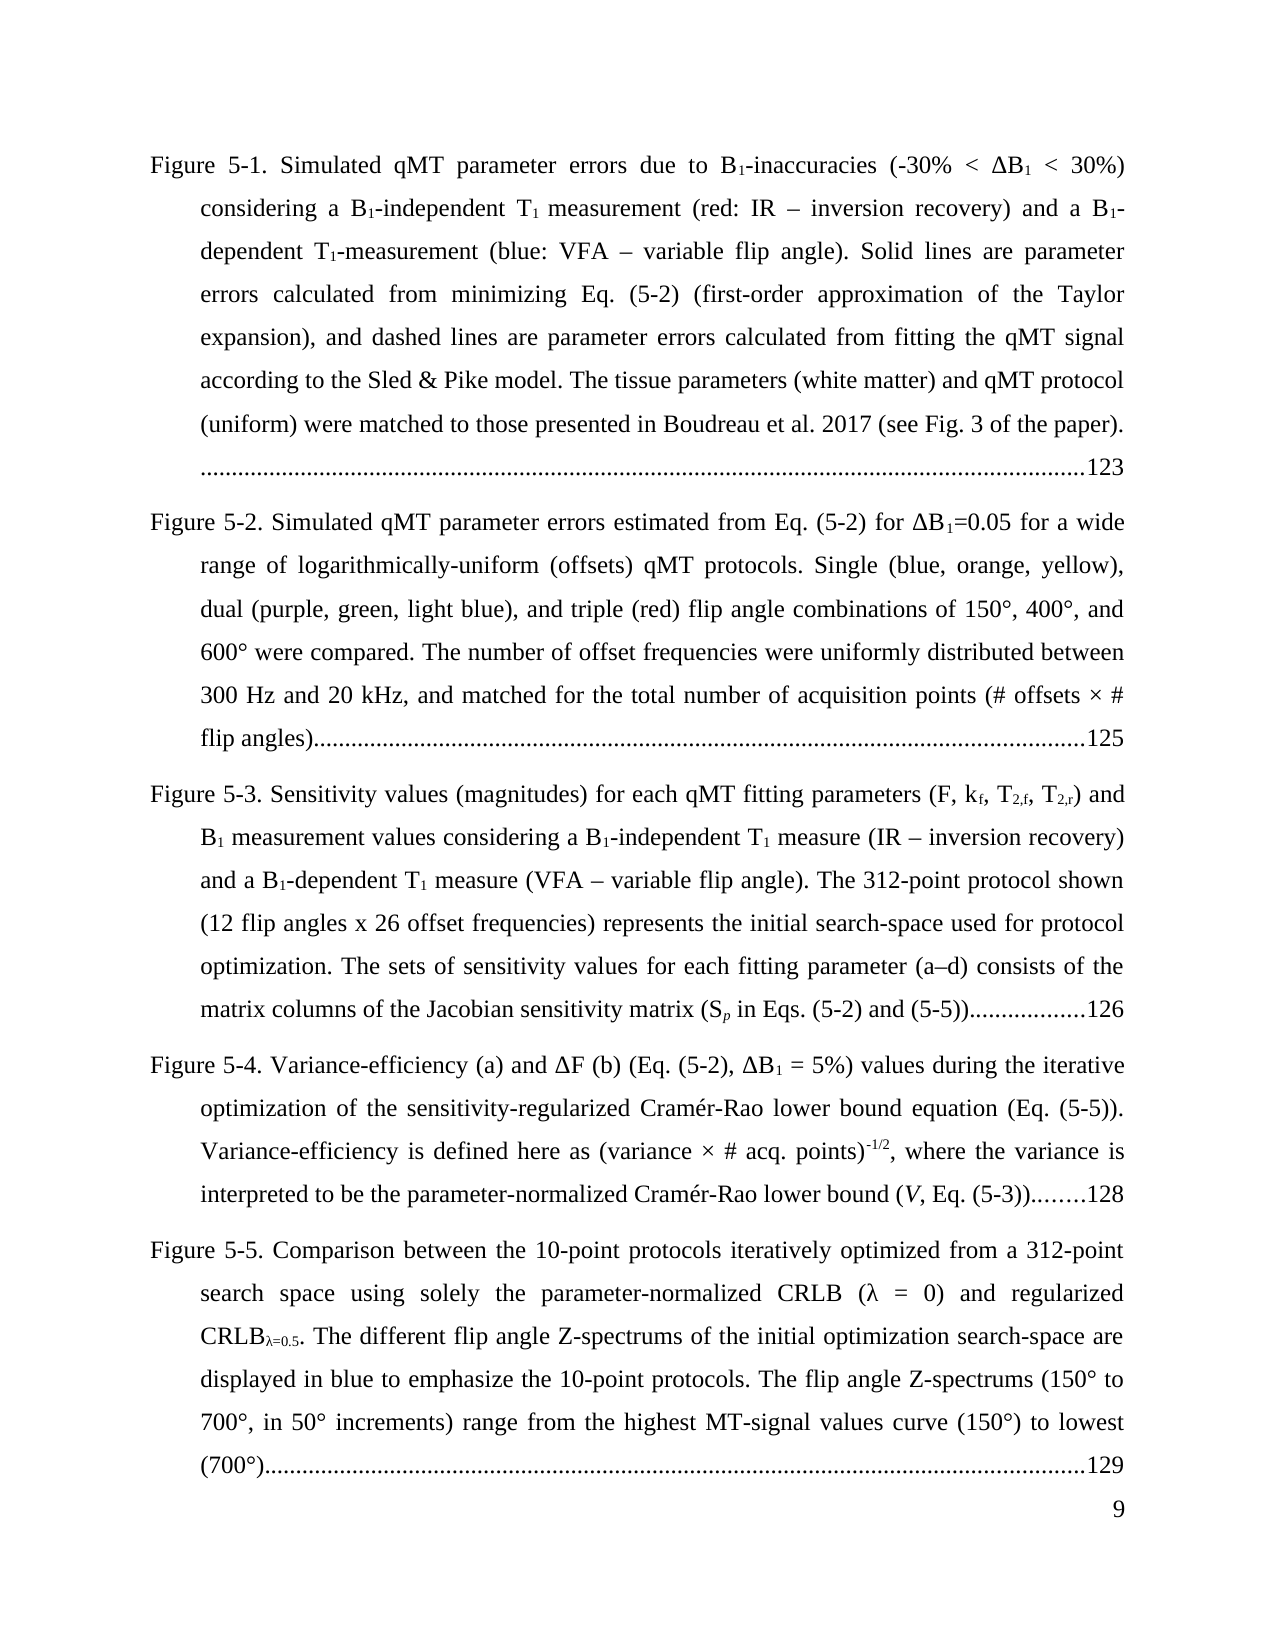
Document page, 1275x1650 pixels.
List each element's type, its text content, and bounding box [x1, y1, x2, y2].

text Figure 5-5. Comparison between the 10-point protocols iteratively optimized from a 312-point search space using solely the parameter-normalized CRLB (λ = 0) and regularized CRLBλ=0.5. The different flip angle Z-spectrums of the initial optimization search-space are displayed in blue to emphasize the 10-point protocols. The flip angle Z-spectrums (150° to 700°, in 50° increments) range from the highest MT-signal values curve (150°) to lowest (700°). 129 [150, 1235, 1125, 1479]
text Figure 5-3. Sensitivity values (magnitudes) for each qMT fitting parameters (F, kf, T2,f, T2,r) and B1 measurement values considering a B1-independent T1 measure (IR – inversion recovery) and a B1-dependent T1 measure (VFA – variable flip angle). The 312-point protocol shown (12 flip angles x 26 offset frequencies) represents the initial search-space used for protocol optimization. The sets of sensitivity values for each fitting parameter (a–d) consists of the matrix columns of the Jacobian sensitivity matrix (Sp in Eqs. (5-2) and (5-5)). 126 [150, 779, 1125, 1023]
text Figure 5-4. Variance-efficiency (a) and ΔF (b) (Eq. (5-2), ΔB1 = 5%) values during the iterative optimization of the sensitivity-regularized Cramér-Rao lower bound equation (Eq. (5-5)). Variance-efficiency is defined here as (variance × # acq. points)-1/2, where the variance is interpreted to be the parameter-normalized Cramér-Rao lower bound (V, Eq. (5-3)). 128 [150, 1050, 1125, 1208]
text Figure 5-1. Simulated qMT parameter errors due to B1-inaccuracies (-30% < ΔB1 < 30%) considering a B1-independent T1 measurement (red: IR – inversion recovery) and a B1-dependent T1-measurement (blue: VFA – variable flip angle). Solid lines are parameter errors calculated from minimizing Eq. (5-2) (first-order approximation of the Taylor expansion), and dashed lines are parameter errors calculated from fitting the qMT signal according to the Sled & Pike model. The tissue parameters (white matter) and qMT protocol (uniform) were matched to those presented in Boudreau et al. 2017 (see Fig. 3 of the paper). 123 [150, 150, 1125, 481]
text Figure 5-2. Simulated qMT parameter errors estimated from Eq. (5-2) for ΔB1=0.05 for a wide range of logarithmically-uniform (offsets) qMT protocols. Single (blue, orange, yellow), dual (purple, green, light blue), and triple (red) flip angle combinations of 150°, 400°, and 600° were compared. The number of offset frequencies were uniformly distributed between 300 Hz and 20 kHz, and matched for the total number of acquisition points (# offsets × # flip angles). 125 [150, 507, 1125, 752]
